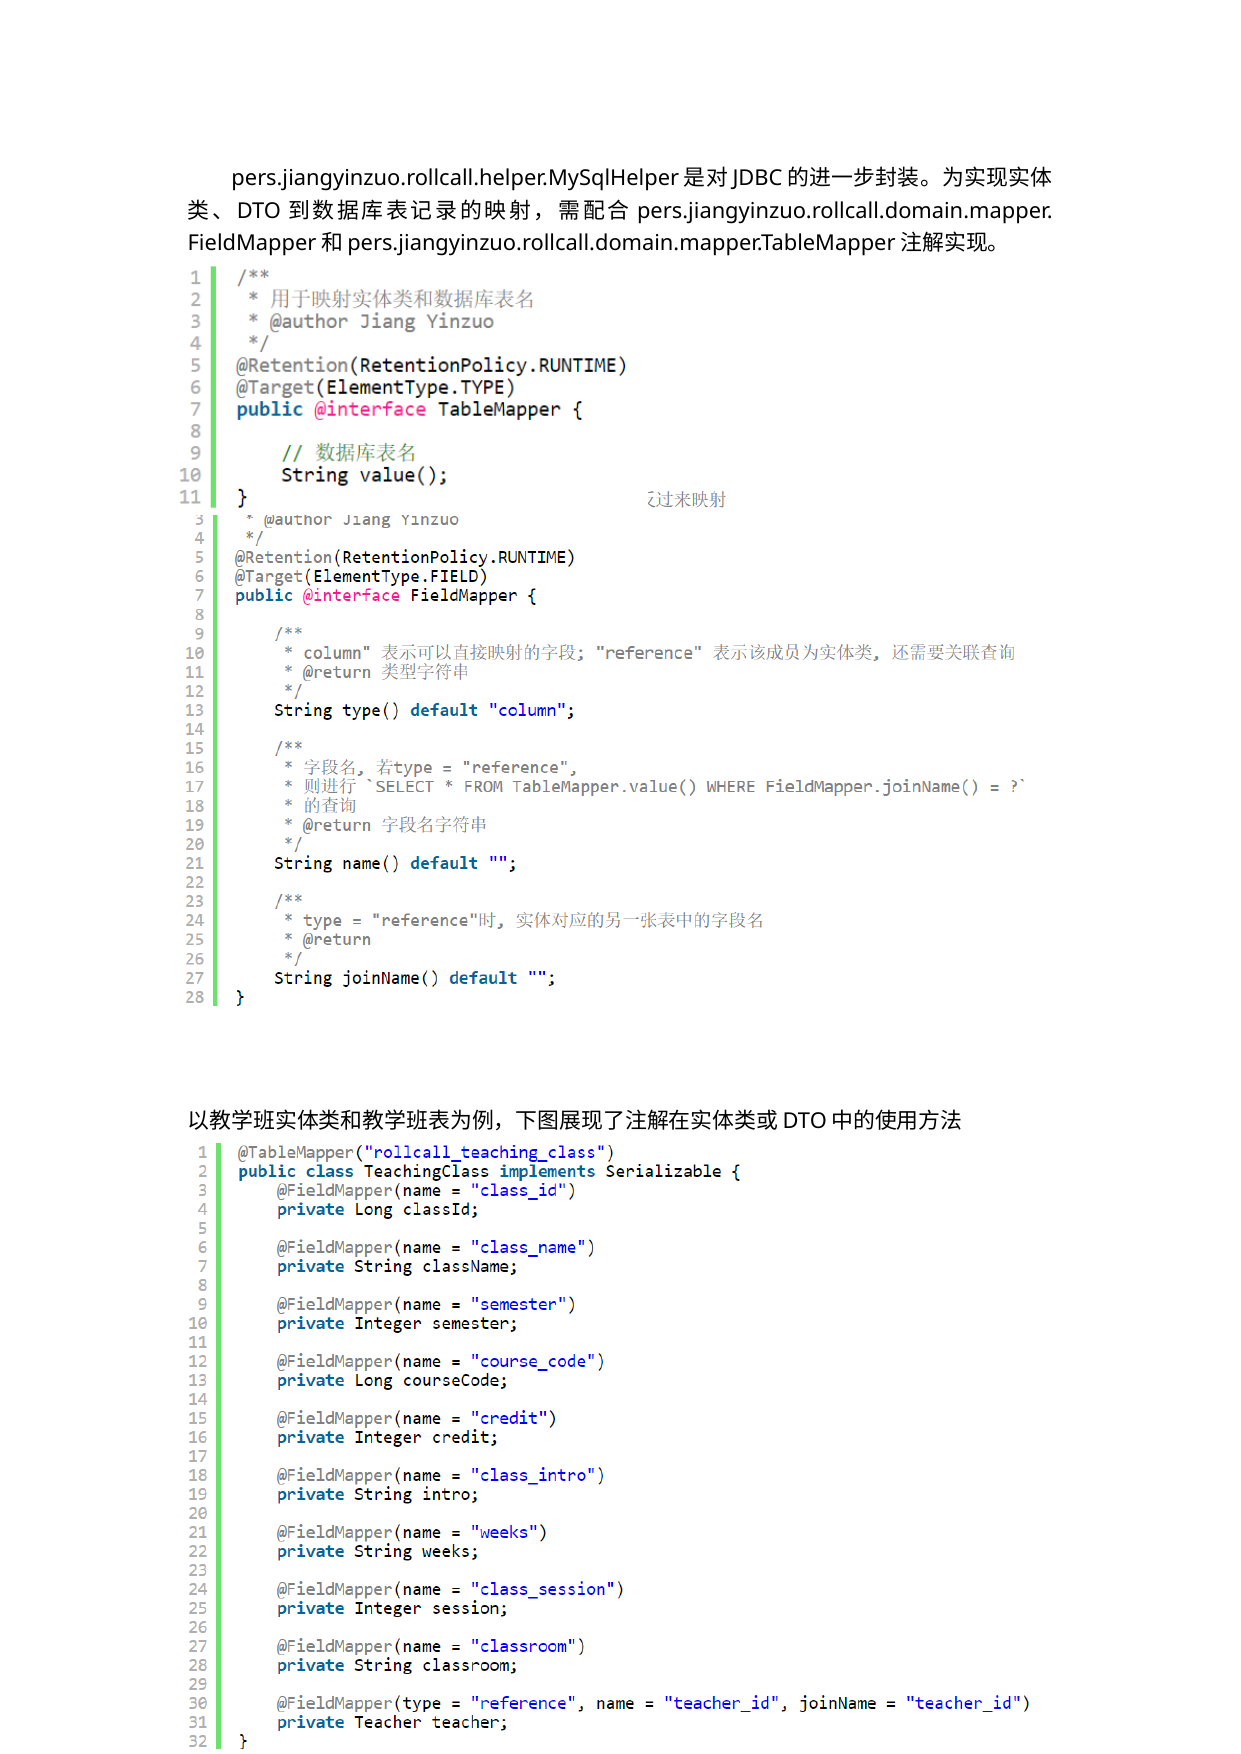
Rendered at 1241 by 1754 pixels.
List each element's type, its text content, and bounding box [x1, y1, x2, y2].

text pers.jiangyinzuo.rollcall.helper.MySqlHelper是对JDBC的进一步封装。为实现实体类、DTO到数据库表记录的映射，需配合pers.jiangyinzuo.rollcall.domain.mapper. FieldMapper和pers.jiangyinzuo.rollcall.domain.mapper.TableMapper注解实现。 [187, 160, 1053, 257]
text 以教学班实体类和教学班表为例，下图展现了注解在实体类或DTO中的使用方法 [187, 1102, 1053, 1135]
picture [168, 257, 1043, 1015]
picture [178, 1136, 1043, 1749]
